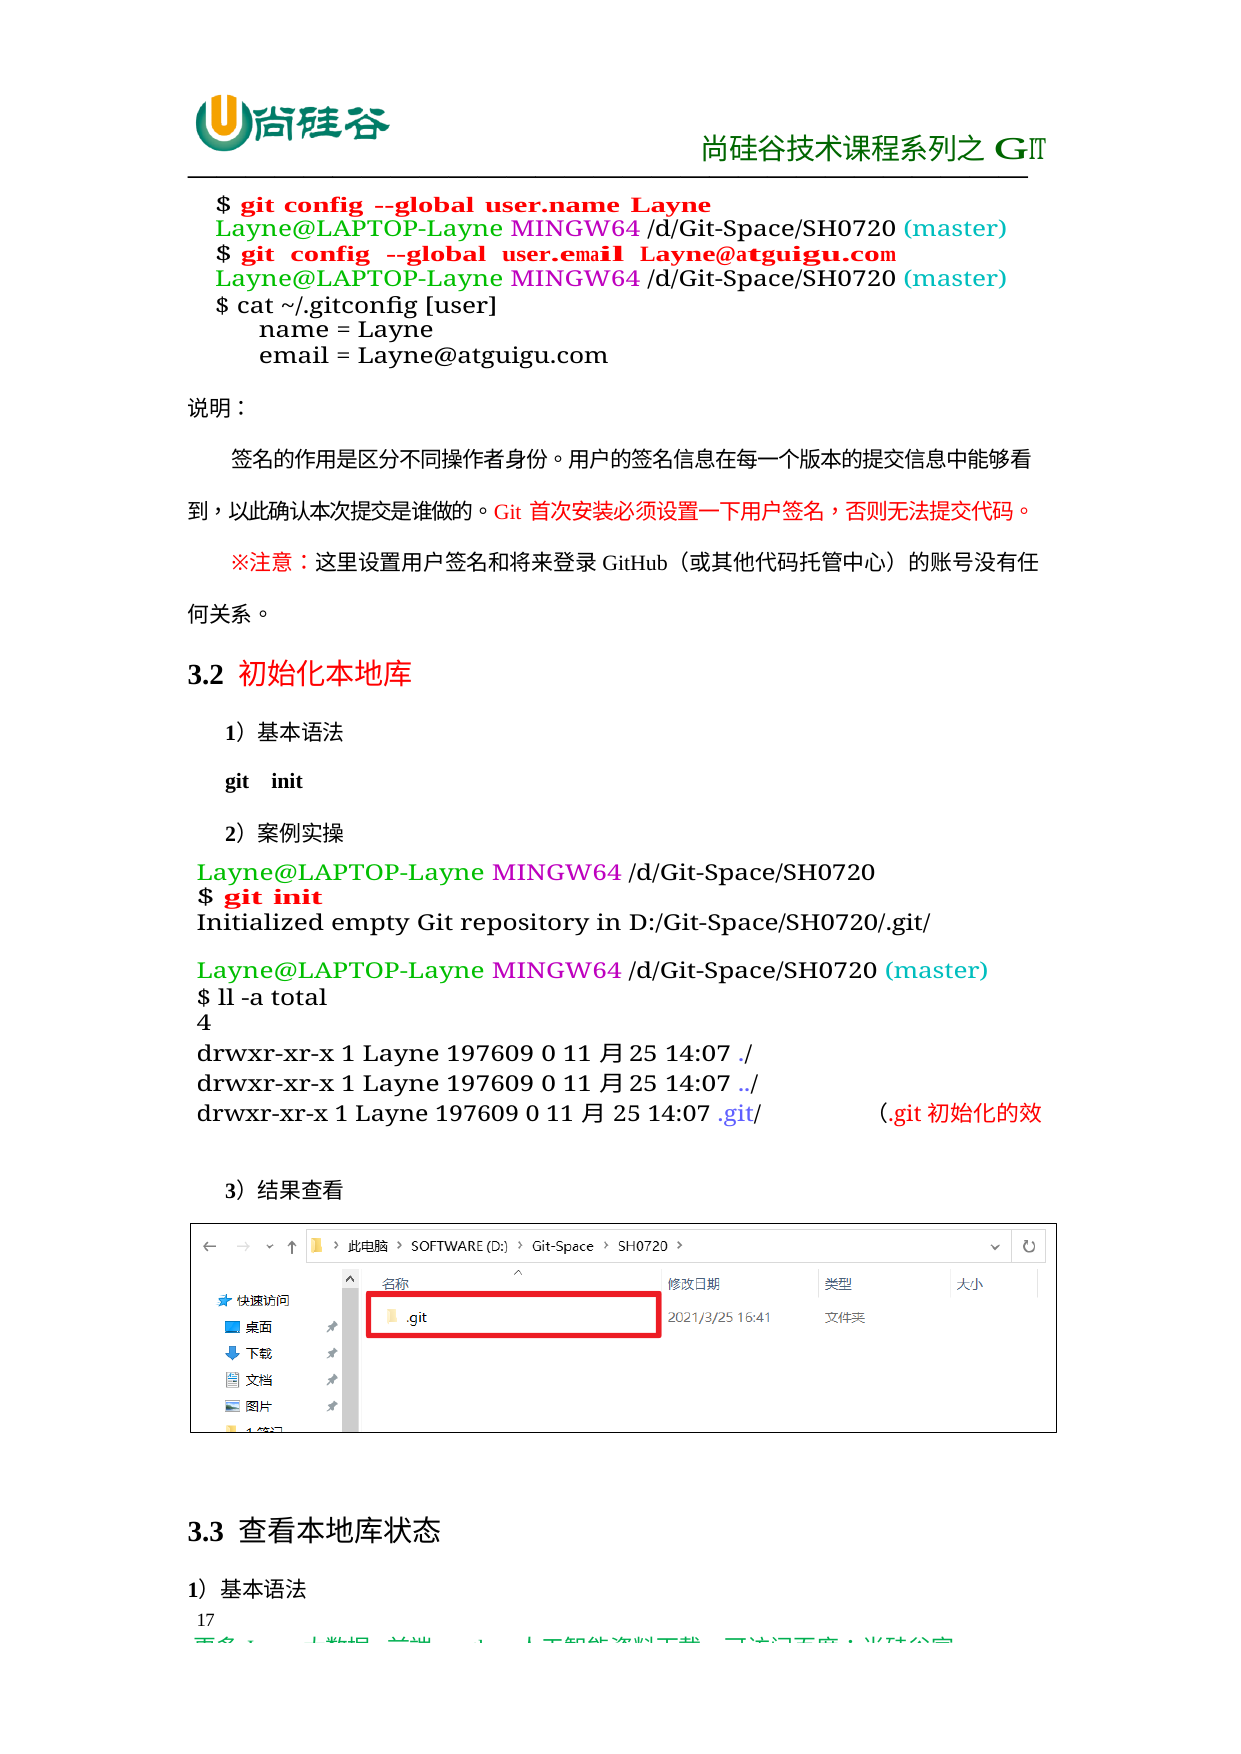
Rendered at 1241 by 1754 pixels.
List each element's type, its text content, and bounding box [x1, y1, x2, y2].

text 1）基本语法 [187, 1574, 1076, 1603]
text 1）基本语法 git init 2）案例实操 [225, 717, 346, 848]
picture [191, 1224, 1056, 1432]
subtitle 查看本地库状态 [187, 1510, 1076, 1549]
text 签名的作用是区分不同操作者身份。用户的签名信息在每一个版本的提交信息中能够看到，以此确认本次提交是谁做的。Git 首次安装必须设置一下用户签名，否则无法提交代码。 [187, 444, 1054, 525]
text 说明： [187, 392, 1076, 422]
subtitle 初始化本地库 [187, 653, 1076, 693]
text ※注意：这里设置用户签名和将来登录 GitHub（或其他代码托管中心）的账号没有任何关系。 [187, 547, 1053, 628]
picture [187, 88, 395, 157]
text 3）结果查看 [225, 1175, 1076, 1205]
